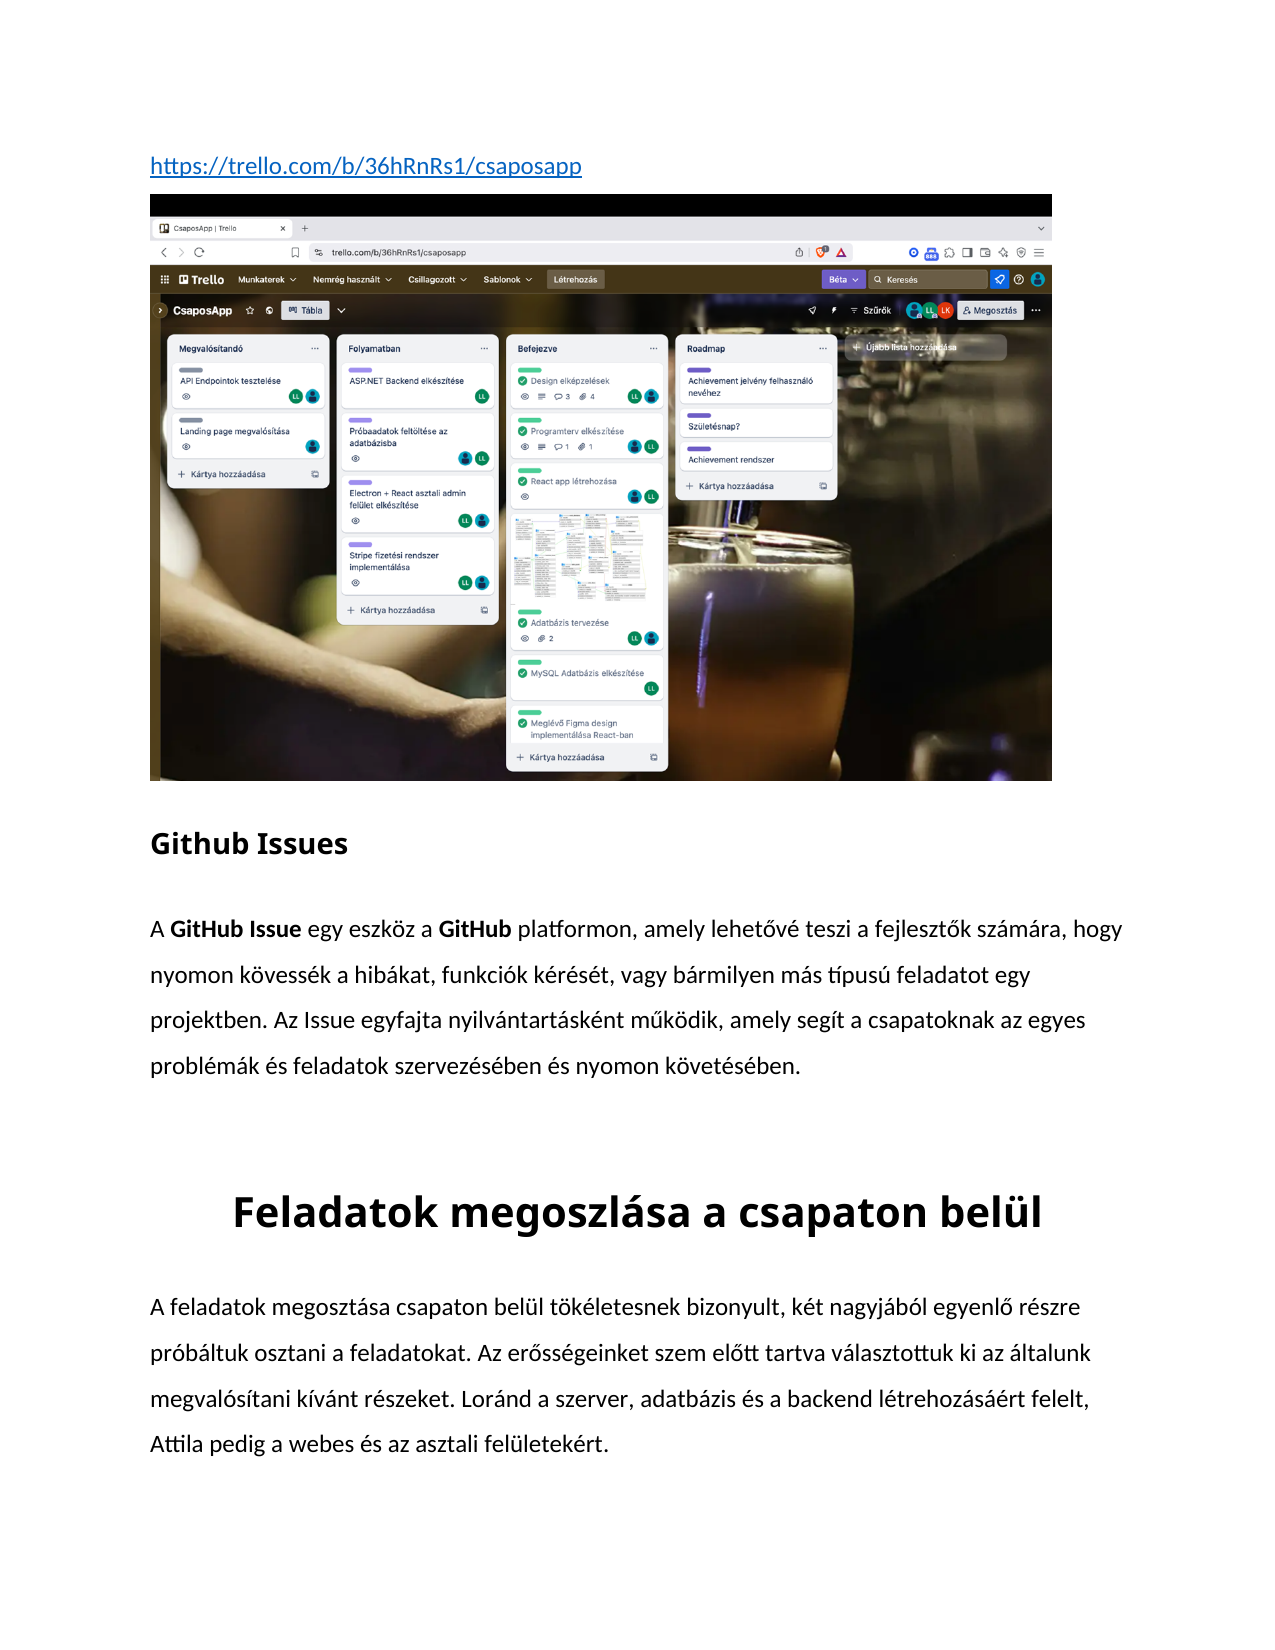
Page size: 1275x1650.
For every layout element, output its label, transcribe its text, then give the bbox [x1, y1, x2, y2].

subtitle Feladatok megoszlása a csapaton belül [150, 1183, 1125, 1240]
text A GitHub Issue egy eszköz a GitHub platformon, amely lehetővé teszi a fejlesztők számára, hogy nyomon kövessék a hibákat, funkciók kérését, vagy bármilyen más típusú feladatot egy projektben. Az Issue egyfajta nyilvántartásként működik, amely segít a csapatoknak az egyes problémák és feladatok szervezésében és nyomon követésében. [150, 913, 1125, 1081]
text A feladatok megosztása csapaton belül tökéletesnek bizonyult, két nagyjából egyenlő részre próbáltuk osztani a feladatokat. Az erősségeinket szem előtt tartva választottuk ki az általunk megvalósítani kívánt részeket. Loránd a szerver, adatbázis és a backend létrehozásáért felelt, Attila pedig a webes és az asztali felületekért. [150, 1291, 1125, 1459]
subtitle Github Issues [150, 823, 1125, 863]
picture [150, 194, 1052, 781]
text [150, 150, 1125, 780]
